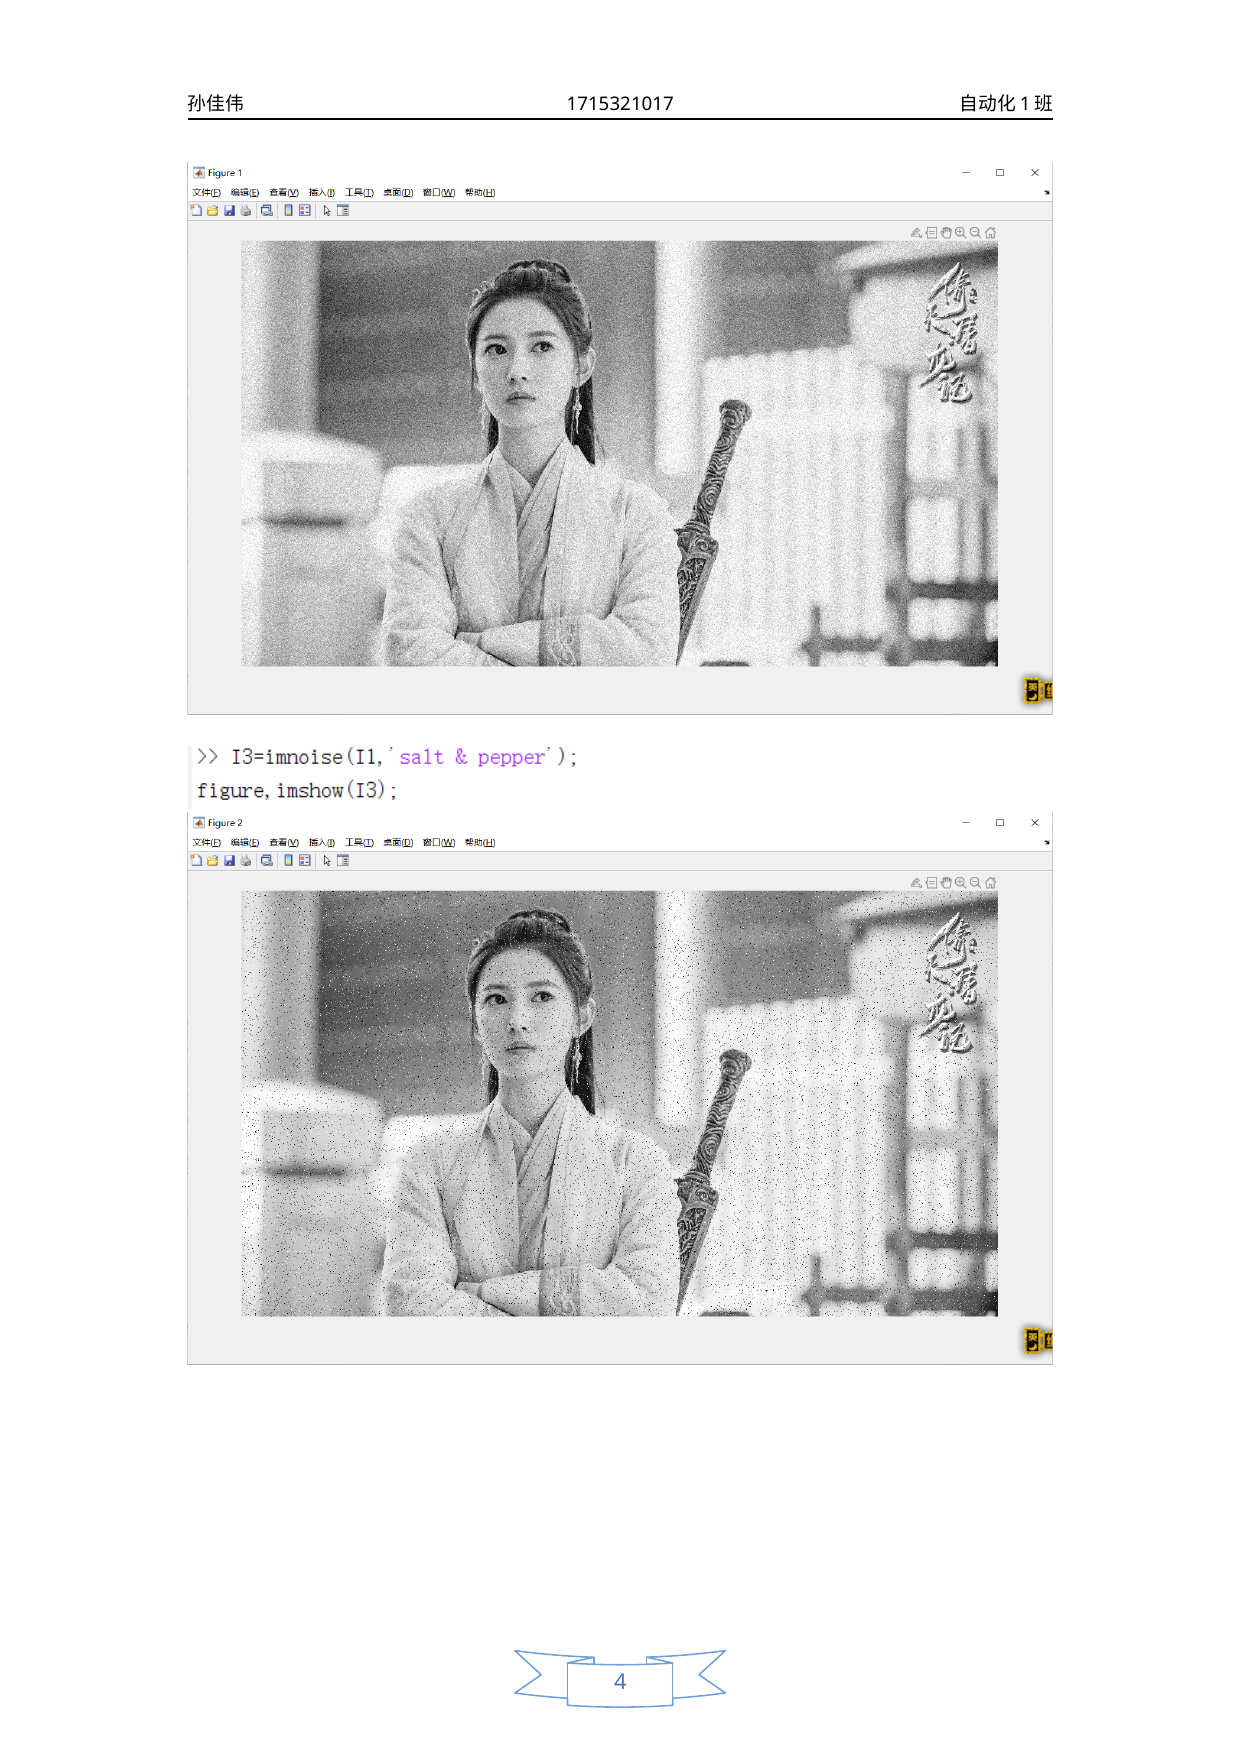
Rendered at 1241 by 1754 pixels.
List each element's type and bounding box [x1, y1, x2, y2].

picture [187, 162, 1053, 715]
picture [187, 812, 1053, 1365]
picture [187, 747, 849, 809]
